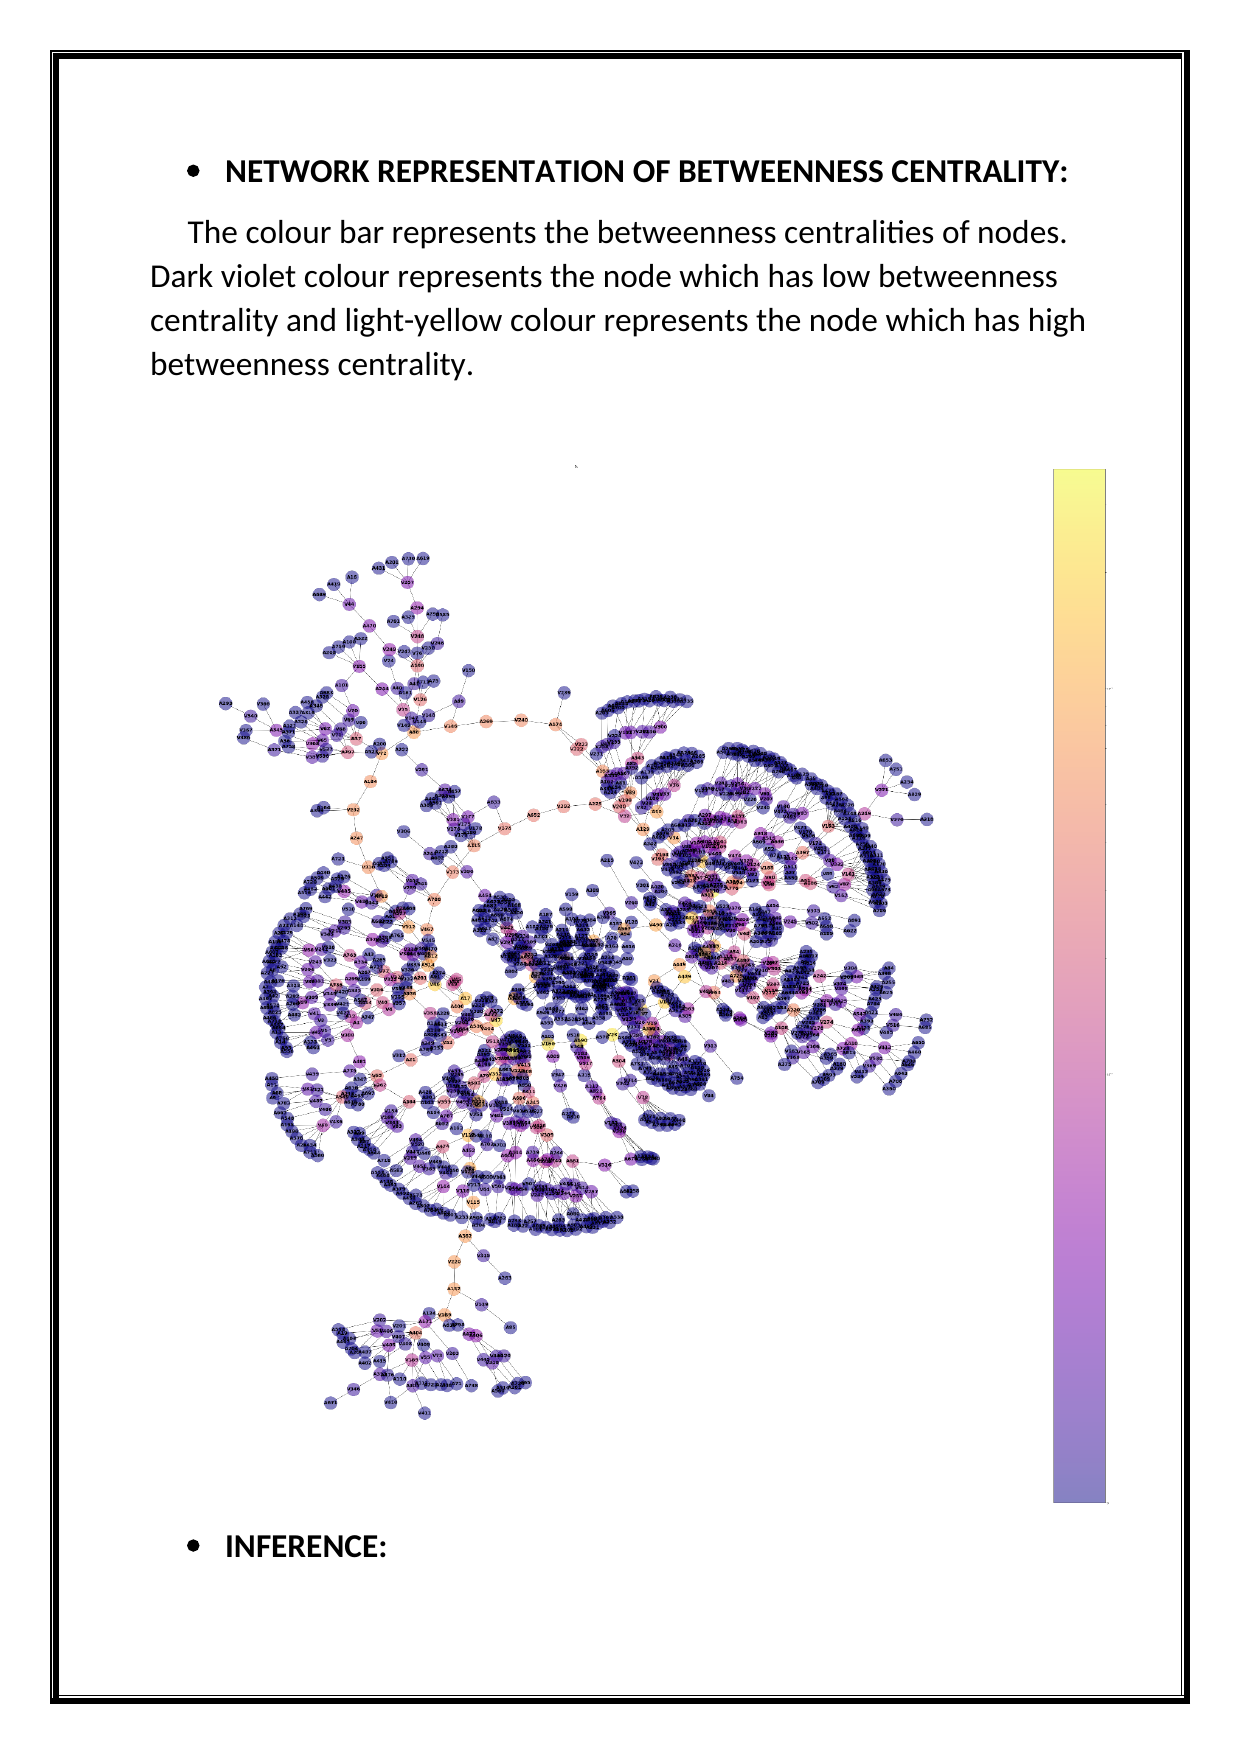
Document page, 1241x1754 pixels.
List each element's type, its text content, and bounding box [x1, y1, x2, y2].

picture [150, 463, 1114, 1506]
list INFERENCE: [187, 1525, 1090, 1566]
text The colour bar represents the betweenness centralities of nodes. Dark violet colour represents the node which has low betweenness centrality and light-yellow colour represents the node which has high betweenness centrality. [150, 211, 1090, 383]
list NETWORK REPRESENTATION OF BETWEENNESS CENTRALITY: [187, 150, 1090, 191]
